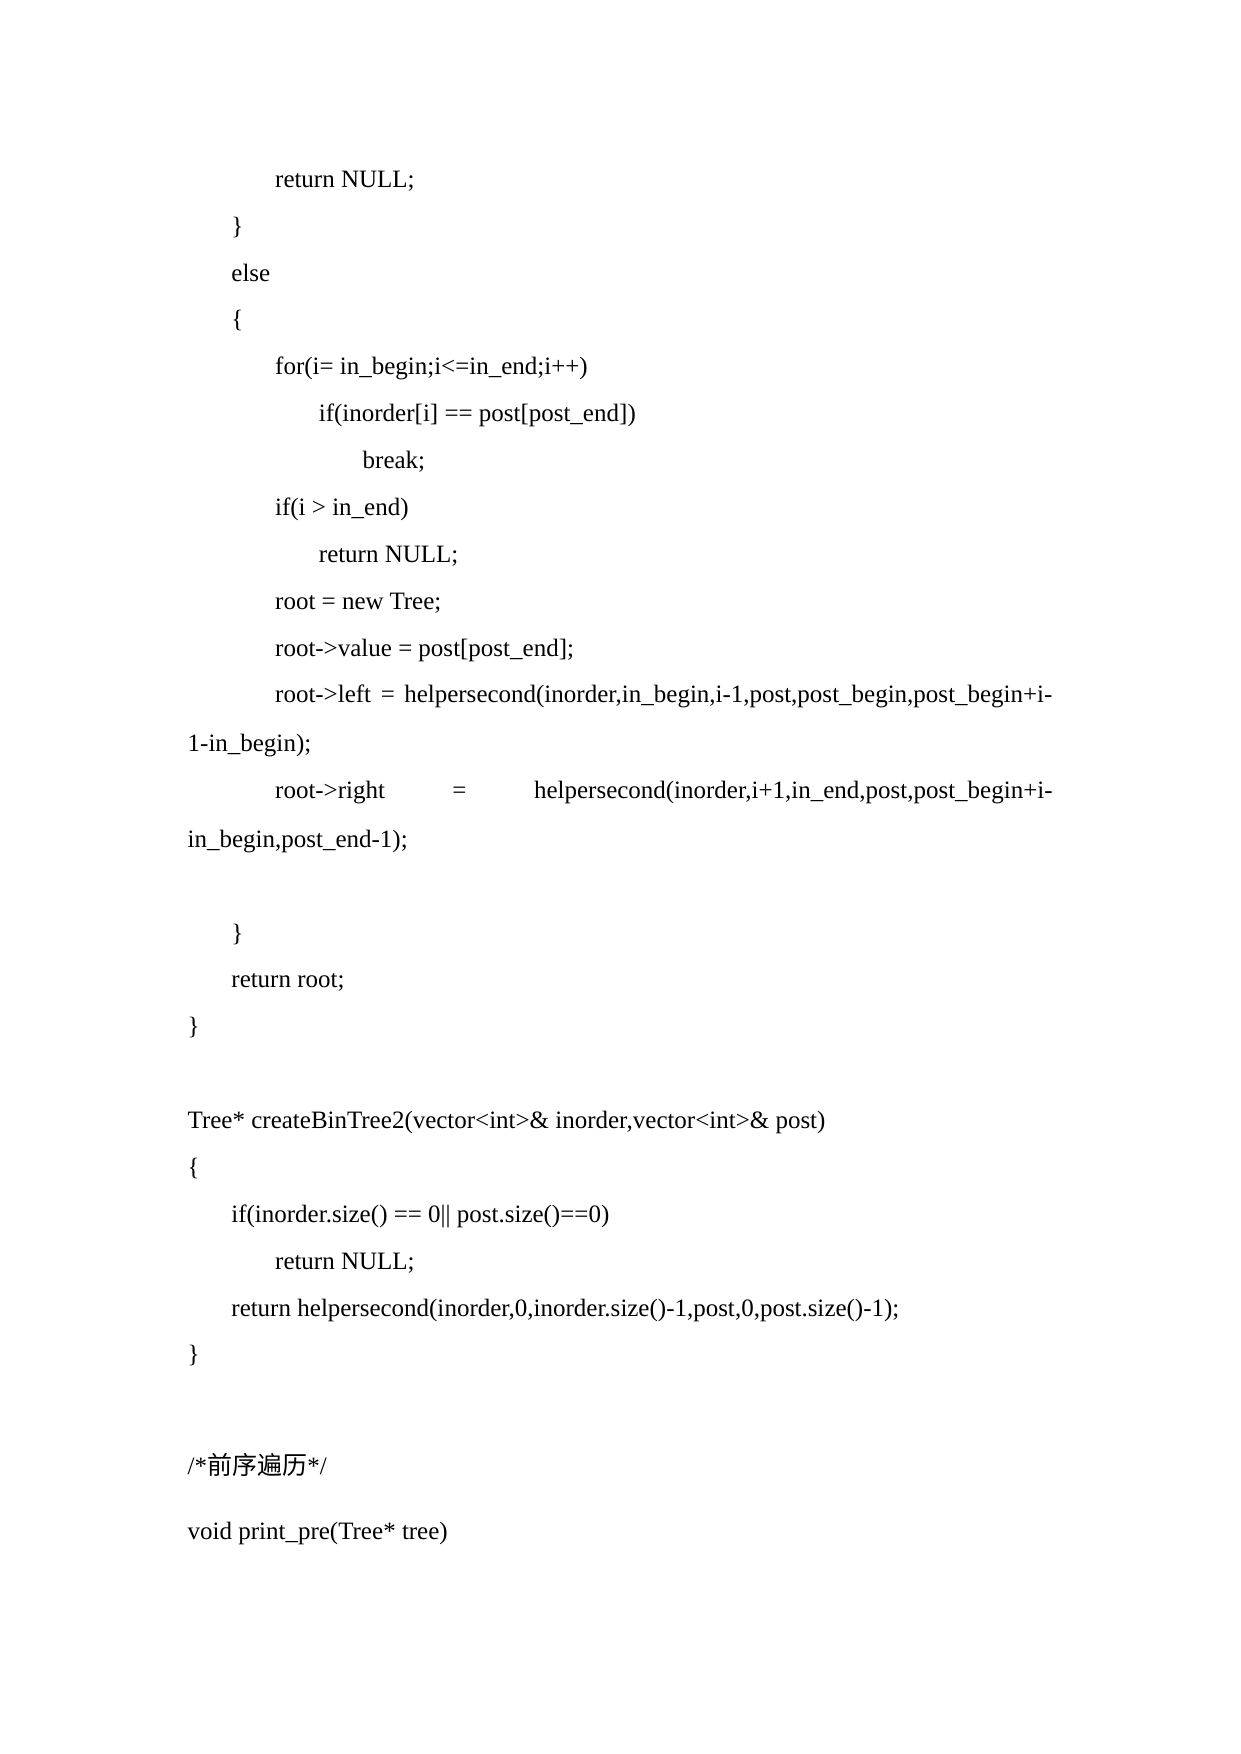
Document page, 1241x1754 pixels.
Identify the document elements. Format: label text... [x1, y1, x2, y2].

text } [187, 209, 1053, 241]
text return root; [187, 963, 1053, 995]
text else [187, 256, 1053, 288]
text break; [187, 443, 1053, 476]
text root->left = helpersecond(inorder,in_begin,i-1,post,post_begin,post_begin+i-1-in_begin); [187, 678, 1053, 759]
text { [187, 303, 1053, 335]
text return NULL; [187, 537, 1053, 569]
text if(inorder[i] == post[post_end]) [187, 396, 1053, 429]
text { [187, 1150, 1053, 1183]
text return NULL; [187, 162, 1053, 194]
text if(i > in_end) [187, 490, 1053, 523]
text } [187, 916, 1053, 948]
text root->right = helpersecond(inorder,i+1,in_end,post,post_begin+i-in_begin,post_end-1); [187, 773, 1053, 854]
text Tree* createBinTree2(vector<int>& inorder,vector<int>& post) [187, 1103, 1053, 1136]
text } [187, 1009, 1053, 1042]
text root->value = post[post_end]; [187, 631, 1053, 663]
text } [187, 1338, 1053, 1370]
text void print_pre(Tree* tree) [187, 1514, 1053, 1547]
text /*前序遍历*/ [187, 1431, 1053, 1496]
text return NULL; [187, 1244, 1053, 1276]
text root = new Tree; [187, 584, 1053, 616]
text if(inorder.size() == 0|| post.size()==0) [187, 1197, 1053, 1229]
text return helpersecond(inorder,0,inorder.size()-1,post,0,post.size()-1); [187, 1291, 1053, 1323]
text for(i= in_begin;i<=in_end;i++) [187, 349, 1053, 382]
